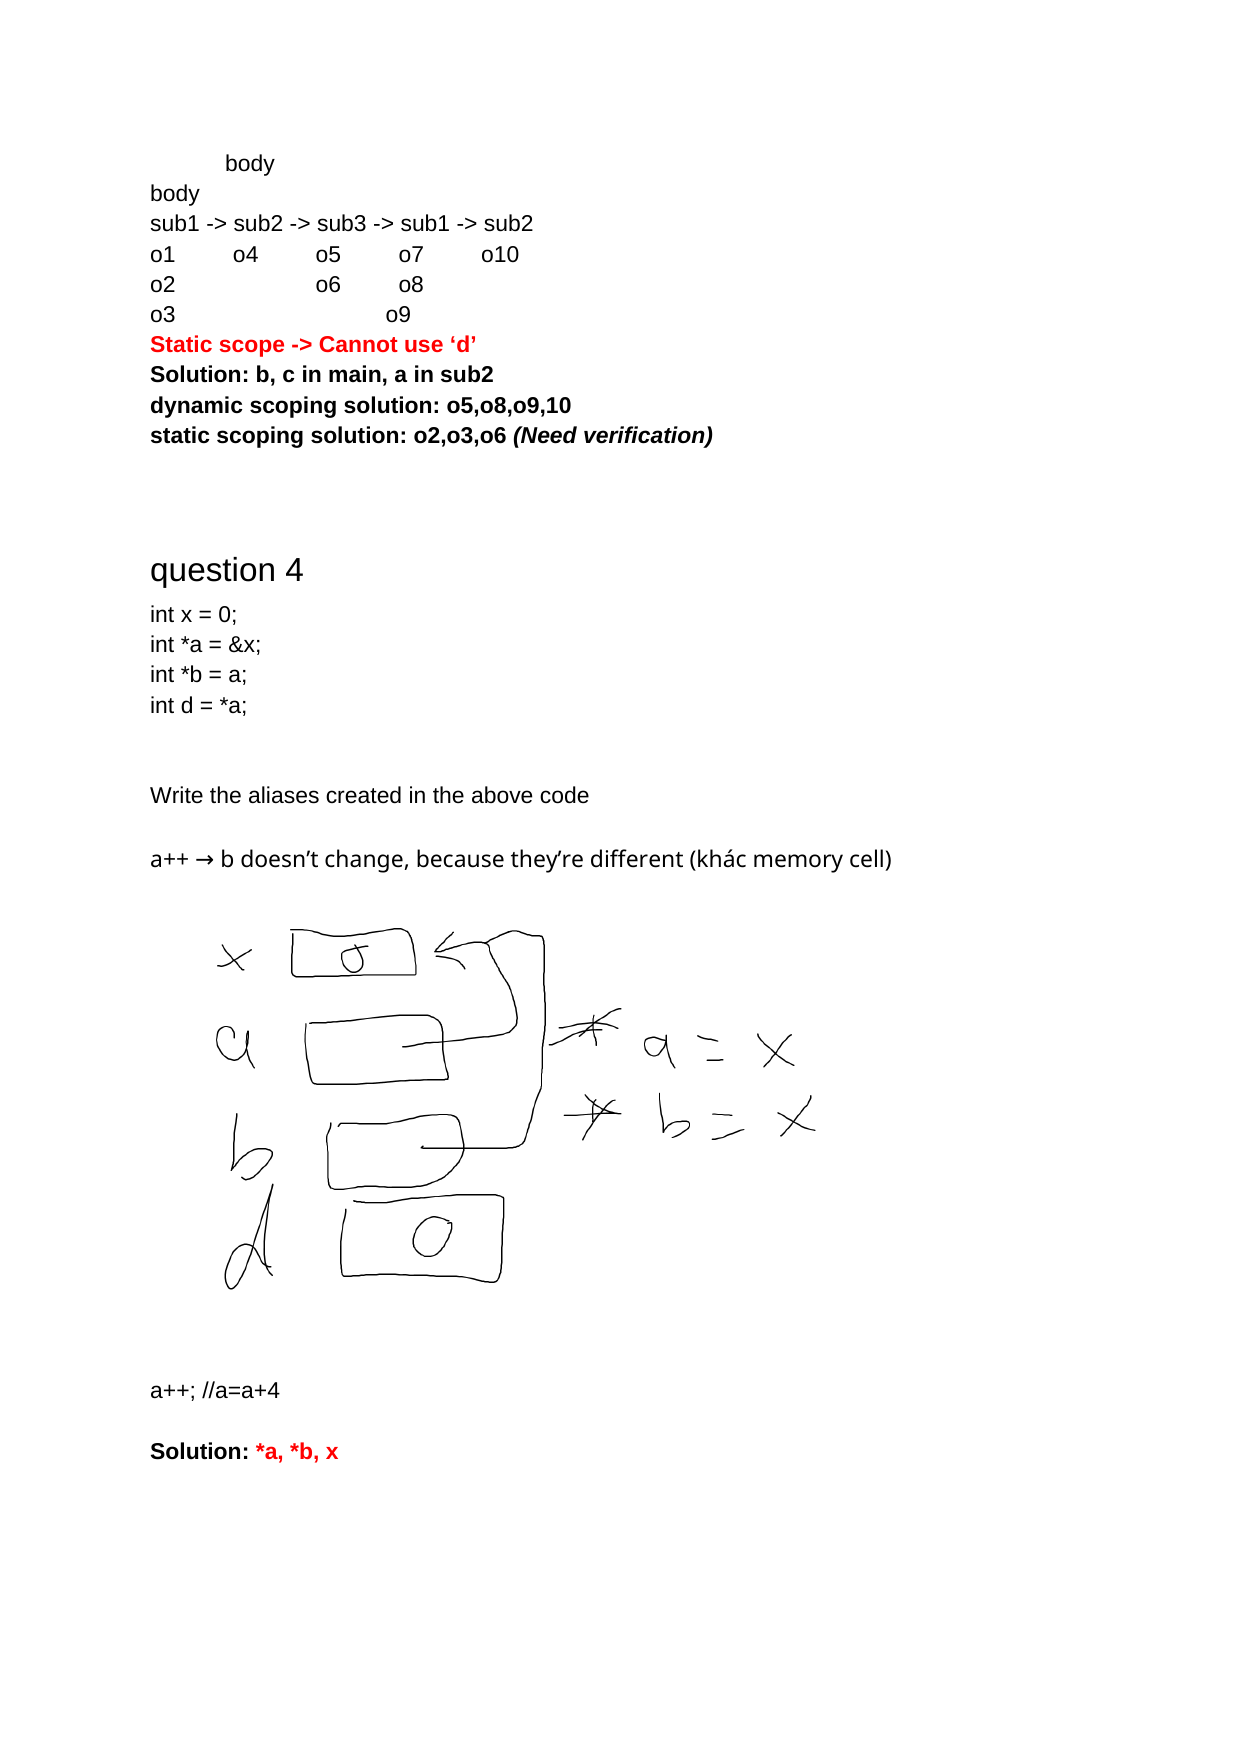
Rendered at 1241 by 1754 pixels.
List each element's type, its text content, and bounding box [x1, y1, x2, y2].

text o3 o9 [150, 301, 1090, 327]
text a++; //a=a+4 [150, 1377, 1090, 1404]
text int x = 0; [150, 601, 1090, 627]
text Solution: b, c in main, a in sub2 [150, 361, 1090, 388]
text o1 o4 o5 o7 o10 [150, 241, 1090, 267]
text a++ → b doesn’t change, because they’re different (khác memory cell) [150, 843, 1090, 874]
text Write the aliases created in the above code [150, 782, 1090, 808]
picture [150, 908, 837, 1344]
text int *a = &x; [150, 631, 1090, 657]
text body [150, 180, 1090, 207]
text static scoping solution: o2,o3,o6 (Need verification) [150, 422, 1090, 448]
text int *b = a; [150, 661, 1090, 688]
text o2 o6 o8 [150, 271, 1090, 297]
text Static scope -> Cannot use ‘d’ [150, 331, 1090, 358]
text body [150, 150, 1090, 176]
subtitle question 4 [150, 550, 1090, 588]
text Solution: *a, *b, x [150, 1438, 1090, 1464]
text sub1 -> sub2 -> sub3 -> sub1 -> sub2 [150, 210, 1090, 237]
text dynamic scoping solution: o5,o8,o9,10 [150, 392, 1090, 418]
text int d = *a; [150, 692, 1090, 718]
